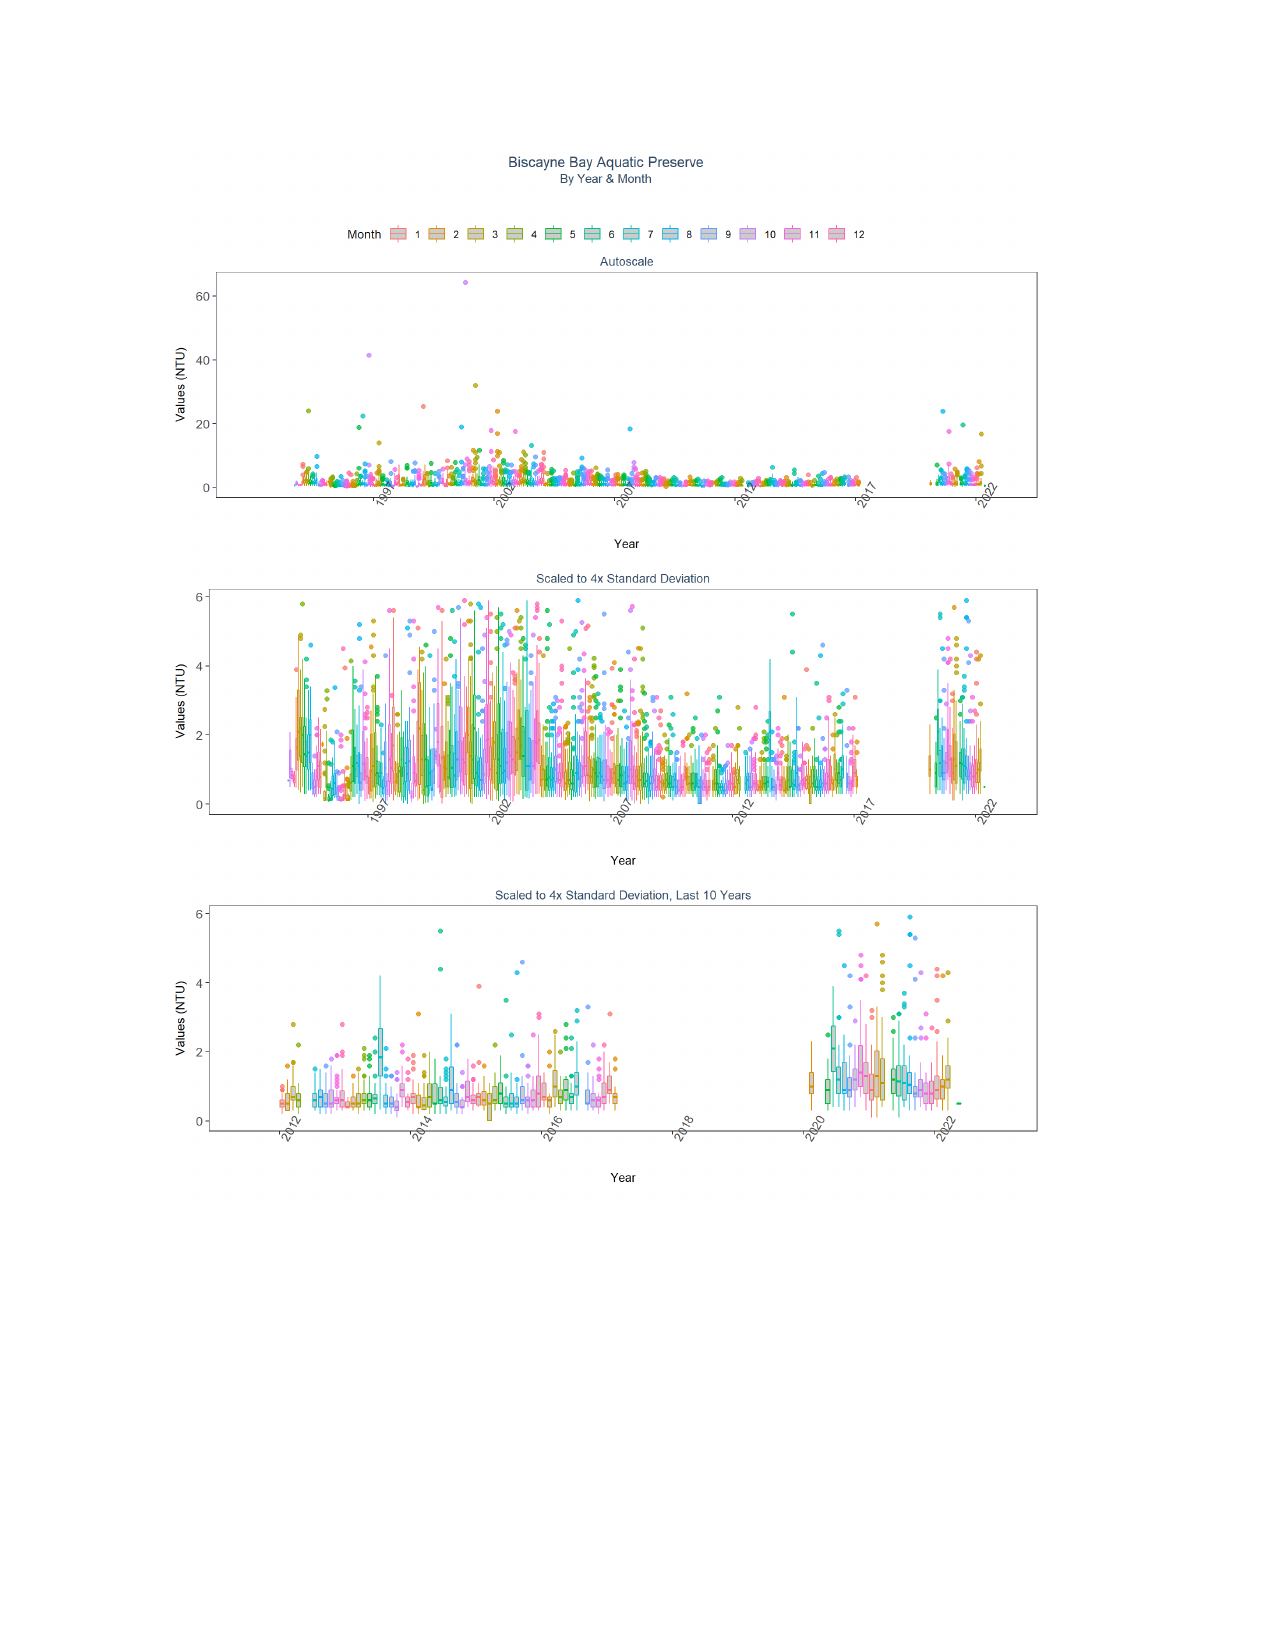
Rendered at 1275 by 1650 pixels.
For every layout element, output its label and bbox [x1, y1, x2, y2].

picture [168, 150, 1044, 1200]
